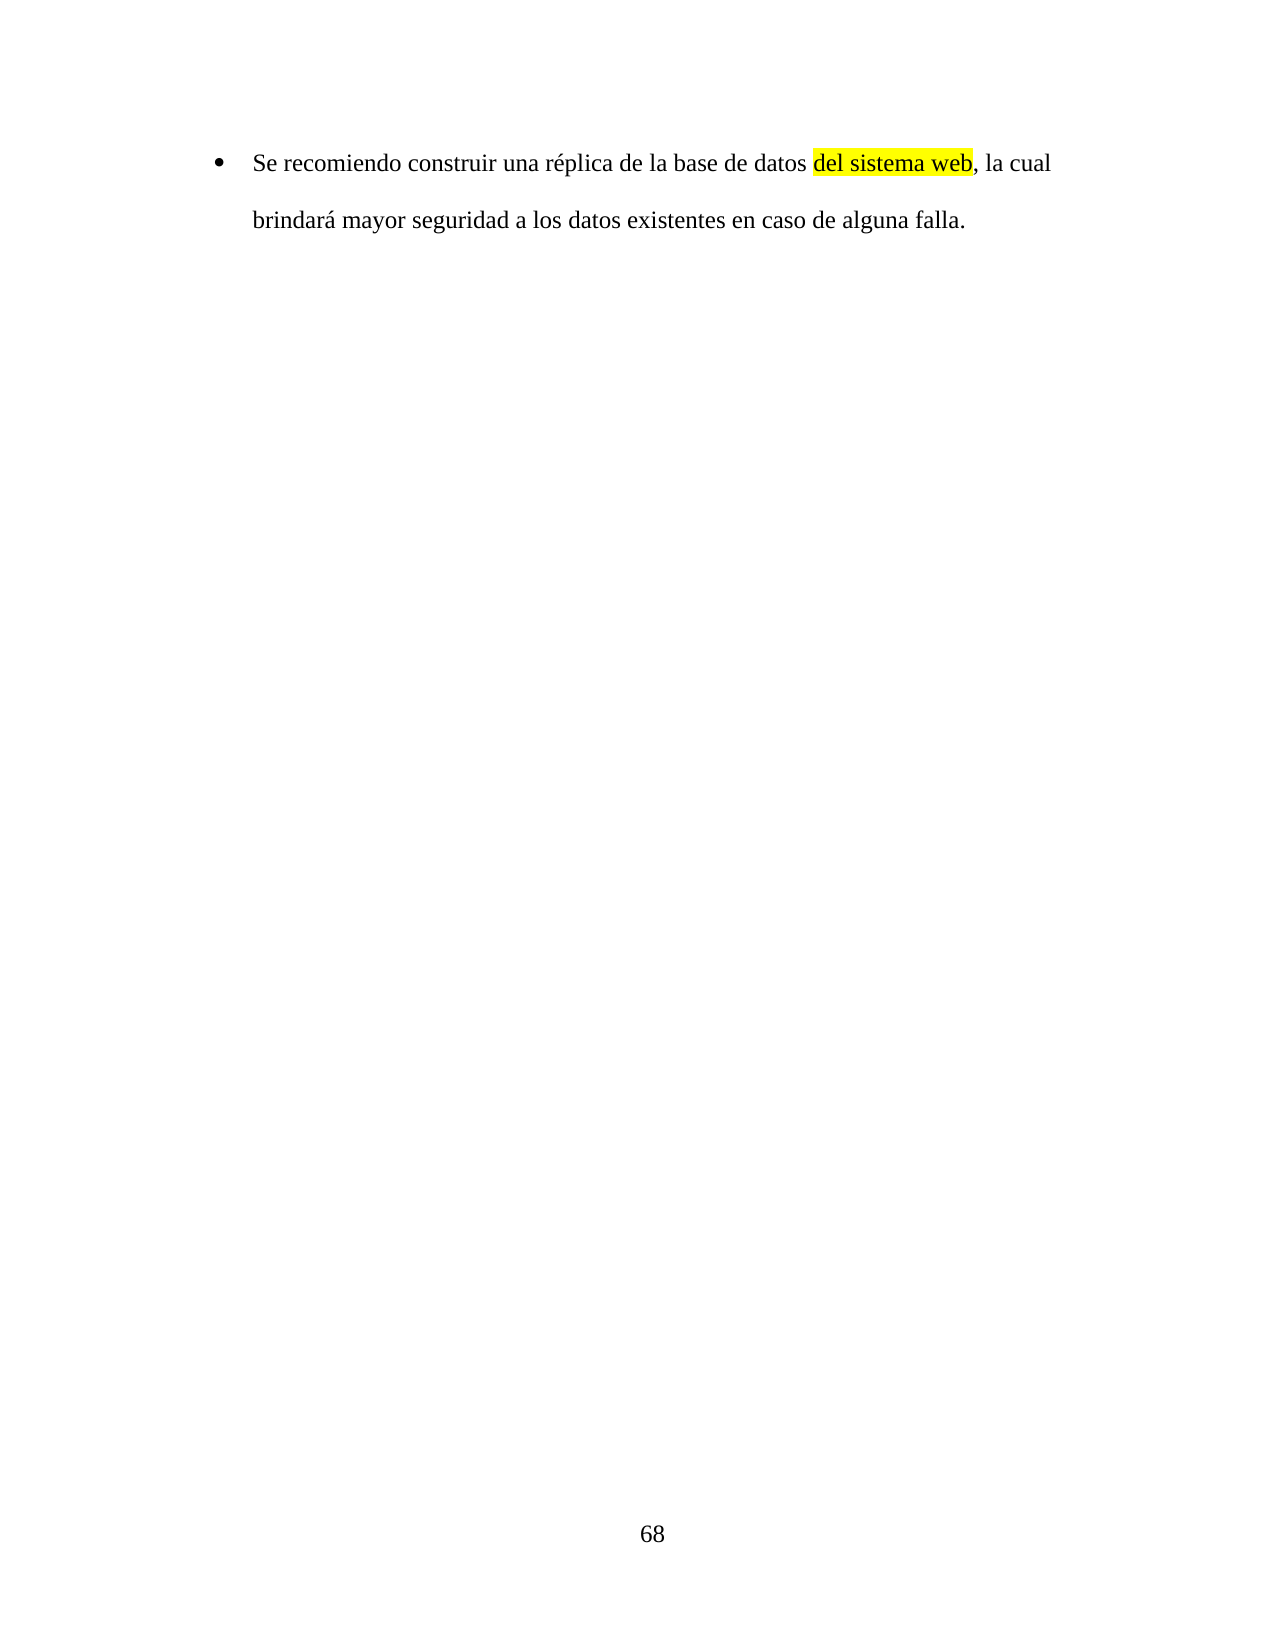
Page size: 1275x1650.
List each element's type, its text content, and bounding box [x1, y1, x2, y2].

list Se recomiendo construir una réplica de la base de datos del sistema web, la cual brindará mayor seguridad a los datos existentes en caso de alguna falla. [215, 148, 1098, 234]
